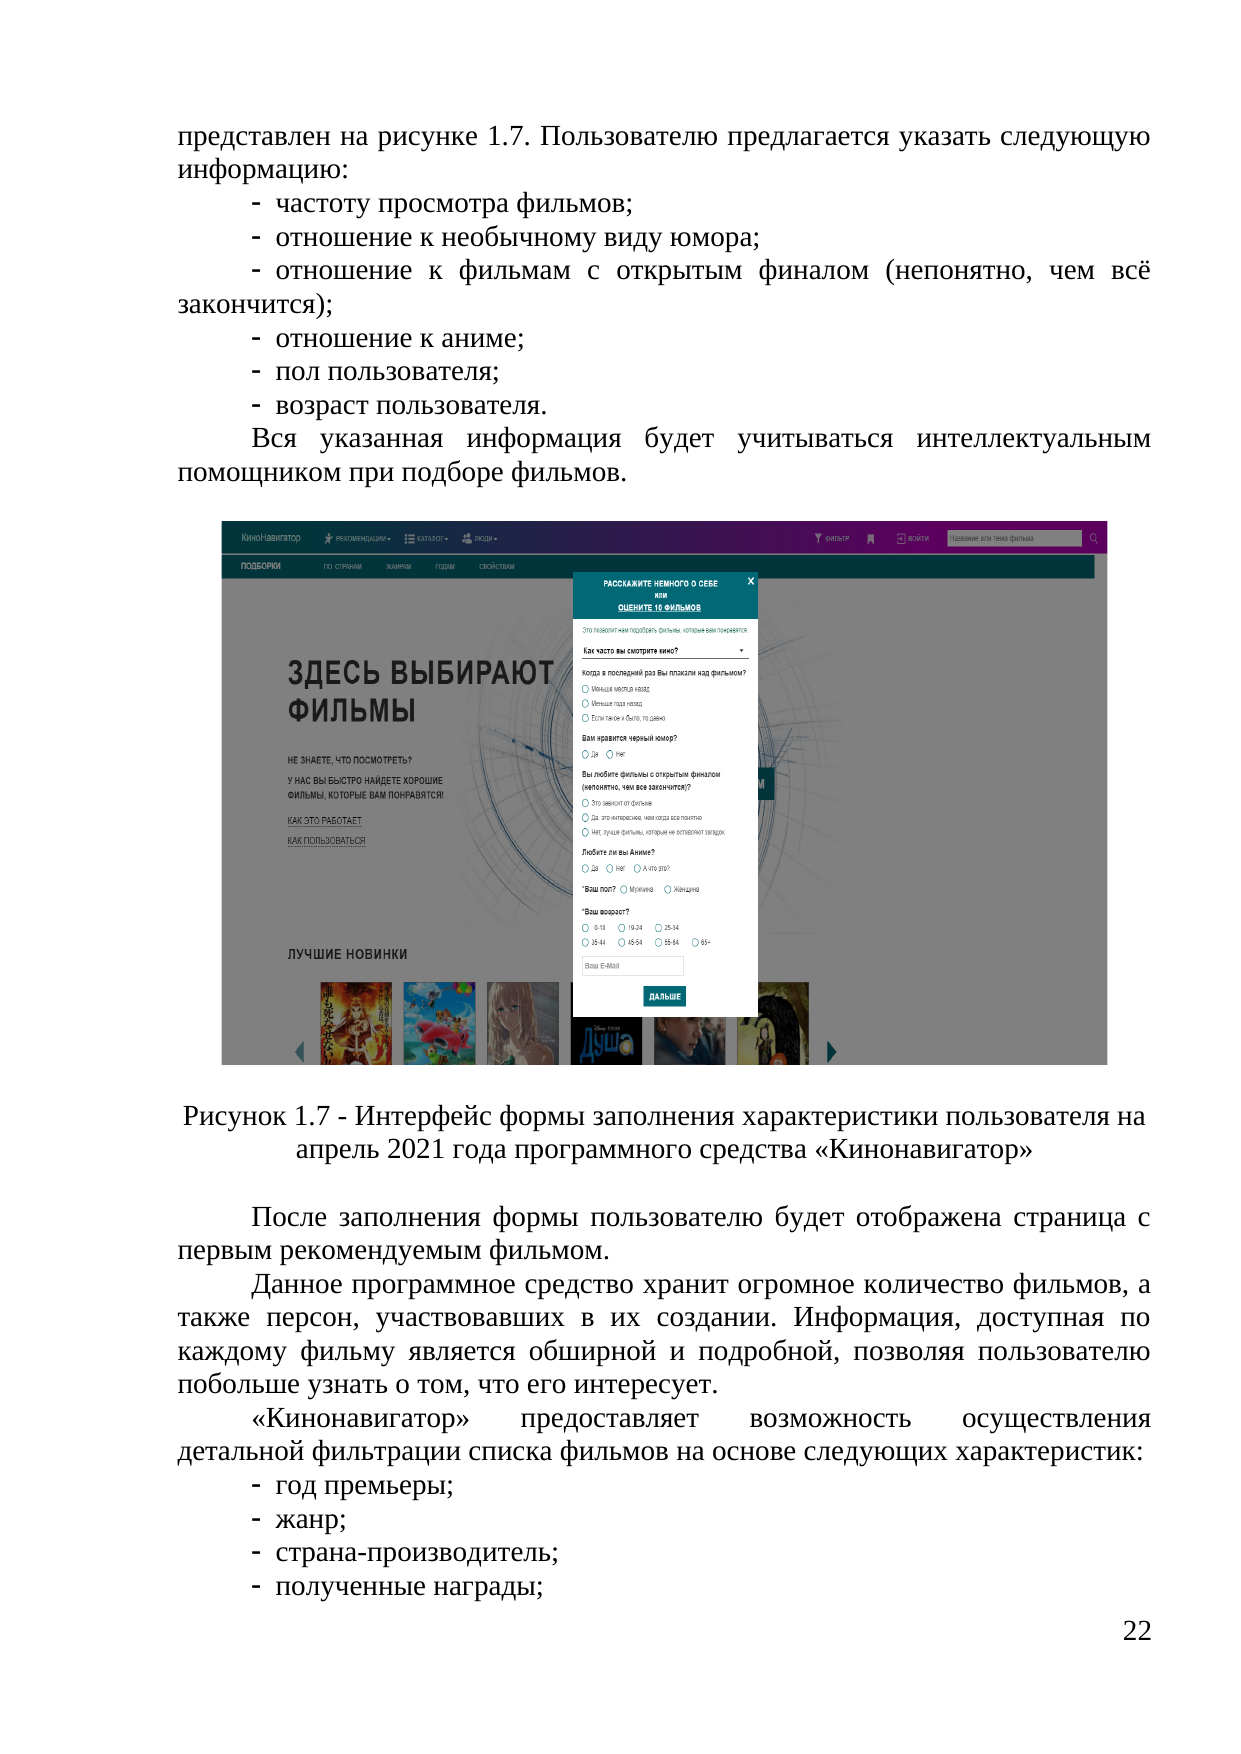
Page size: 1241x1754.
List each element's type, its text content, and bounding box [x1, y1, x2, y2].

text Рисунок 1.7 - Интерфейс формы заполнения характеристики пользователя на апрель 2021 года программного средства «Кинонавигатор» [177, 1098, 1152, 1165]
text страна-производитель; [177, 1534, 1152, 1568]
text После заполнения формы пользователю будет отображена страница с первым рекомендуемым фильмом. [177, 1199, 1152, 1266]
text Вся указанная информация будет учитываться интеллектуальным помощником при подборе фильмов. [177, 421, 1152, 488]
text полученные награды; [177, 1568, 1152, 1602]
text пол пользователя; [177, 353, 1152, 387]
picture [221, 521, 1108, 1065]
text «Кинонавигатор» предоставляет возможность осуществления детальной фильтрации списка фильмов на основе следующих характеристик: [177, 1400, 1152, 1467]
text Данное программное средство хранит огромное количество фильмов, а также персон, участвовавших в их создании. Информация, доступная по каждому фильму является обширной и подробной, позволяя пользователю побольше узнать о том, что его интересует. [177, 1266, 1152, 1400]
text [177, 118, 1152, 185]
text отношение к фильмам с открытым финалом (непонятно, чем всё закончится); [177, 252, 1152, 320]
text частоту просмотра фильмов; [177, 185, 1152, 219]
text жанр; [177, 1501, 1152, 1534]
text отношение к необычному виду юмора; [177, 219, 1152, 252]
text год премьеры; [177, 1467, 1152, 1501]
text возраст пользователя. [177, 387, 1152, 421]
text отношение к аниме; [177, 320, 1152, 353]
